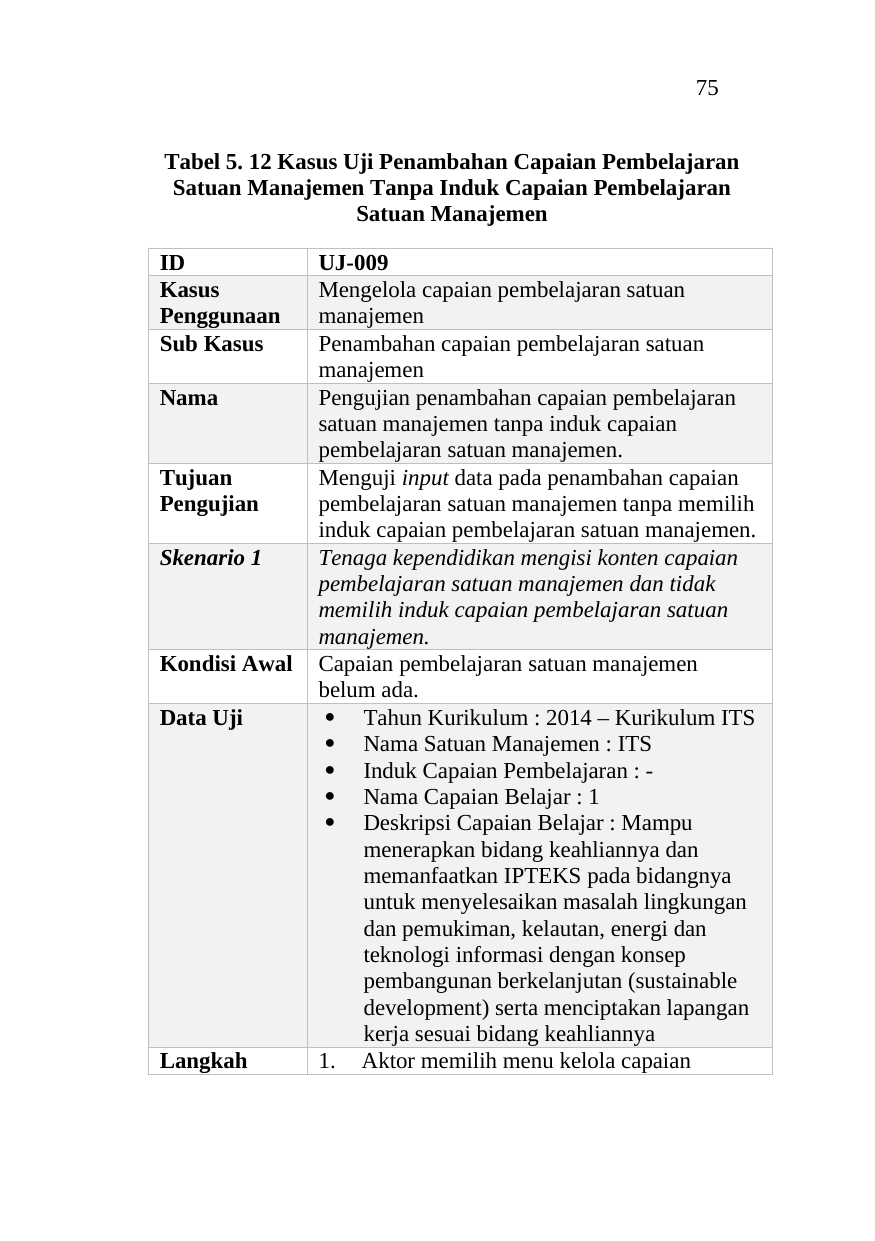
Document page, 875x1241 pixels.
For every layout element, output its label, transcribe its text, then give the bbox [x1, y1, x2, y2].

table_cell Sub Kasus [149, 330, 307, 382]
table_cell Capaian pembelajaran satuan manajemen belum ada. [308, 650, 772, 703]
table_cell Penambahan capaian pembelajaran satuan manajemen [308, 330, 772, 382]
table_cell Tahun Kurikulum : 2014 – Kurikulum ITS Nama Satuan Manajemen : ITS Induk Capaian Pembelajaran : - Nama Capaian Belajar : 1 Deskripsi Capaian Belajar : Mampu menerapkan bidang keahliannya dan memanfaatkan IPTEKS pada bidangnya untuk menyelesaikan masalah lingkungan dan pemukiman, kelautan, energi dan teknologi informasi dengan konsep pembangunan berkelanjutan (sustainable development) serta menciptakan lapangan kerja sesuai bidang keahliannya [308, 704, 772, 1047]
table_cell Pengujian penambahan capaian pembelajaran satuan manajemen tanpa induk capaian pembelajaran satuan manajemen. [308, 384, 772, 463]
table_cell Mengelola capaian pembelajaran satuan manajemen [308, 276, 772, 329]
table_header ID [149, 249, 307, 275]
table_cell Skenario 1 [149, 544, 307, 649]
table_cell Tujuan Pengujian [149, 464, 307, 543]
text Tabel 5. 12 Kasus Uji Penambahan Capaian Pembelajaran Satuan Manajemen Tanpa Induk Capaian Pembelajaran Satuan Manajemen [148, 148, 756, 227]
table_cell Tenaga kependidikan mengisi konten capaian pembelajaran satuan manajemen dan tidak memilih induk capaian pembelajaran satuan manajemen. [308, 544, 772, 649]
table_header UJ-009 [308, 249, 772, 275]
table_cell Data Uji [149, 704, 307, 1047]
table_cell Menguji input data pada penambahan capaian pembelajaran satuan manajemen tanpa memilih induk capaian pembelajaran satuan manajemen. [308, 464, 772, 543]
table_cell Kasus Penggunaan [149, 276, 307, 329]
table_cell Kondisi Awal [149, 650, 307, 703]
table_cell Nama [149, 384, 307, 463]
table_cell Langkah Pengujian [149, 1048, 307, 1074]
